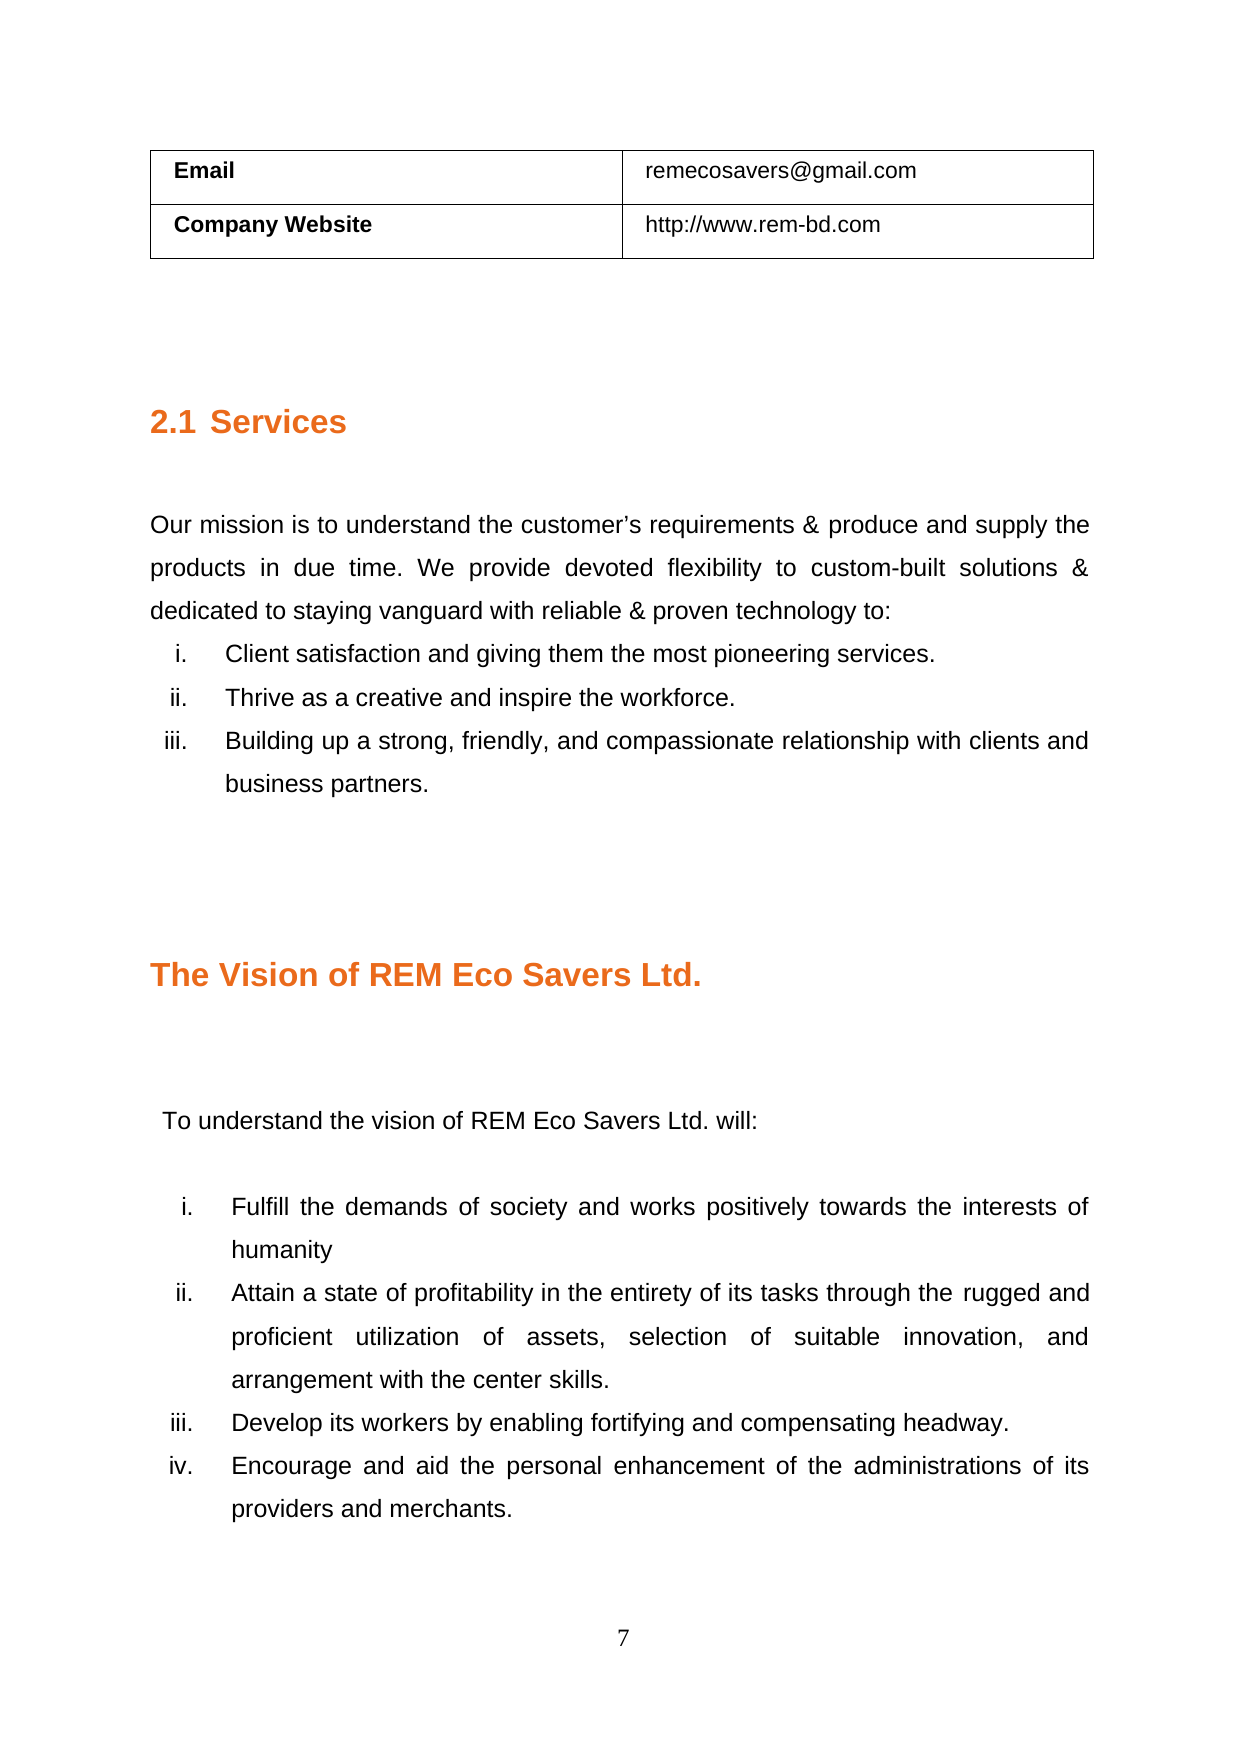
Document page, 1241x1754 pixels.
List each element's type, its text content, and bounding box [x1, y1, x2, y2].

table_cell Company Website [151, 205, 622, 258]
list Thrive as a creative and inspire the workforce. [187, 683, 1090, 711]
text To understand the vision of REM Eco Savers Ltd. will: [156, 1106, 1090, 1134]
list Attain a state of profitability in the entirety of its tasks through the rugged and proficient utilization of assets, selection of suitable innovation, and arrangement with the center skills. [193, 1278, 1090, 1393]
list Client satisfaction and giving them the most pioneering services. [187, 639, 1090, 668]
table_cell remecosavers@gmail.com [623, 151, 1093, 204]
table_cell http://www.rem-bd.com [623, 205, 1093, 258]
text Our mission is to understand the customer’s requirements & produce and supply the products in due time. We provide devoted flexibility to custom-built solutions & dedicated to staying vanguard with reliable & proven technology to: [150, 510, 1090, 625]
list Fulfill the demands of society and works positively towards the interests of humanity [193, 1192, 1090, 1264]
subtitle Services [150, 402, 1090, 441]
list Encourage and aid the personal enhancement of the administrations of its providers and merchants. [193, 1451, 1090, 1523]
table_cell Email [151, 151, 622, 204]
list Building up a strong, friendly, and compassionate relationship with clients and business partners. [187, 726, 1090, 798]
list Develop its workers by enabling fortifying and compensating headway. [193, 1408, 1090, 1436]
subtitle The Vision of REM Eco Savers Ltd. [150, 955, 1090, 993]
